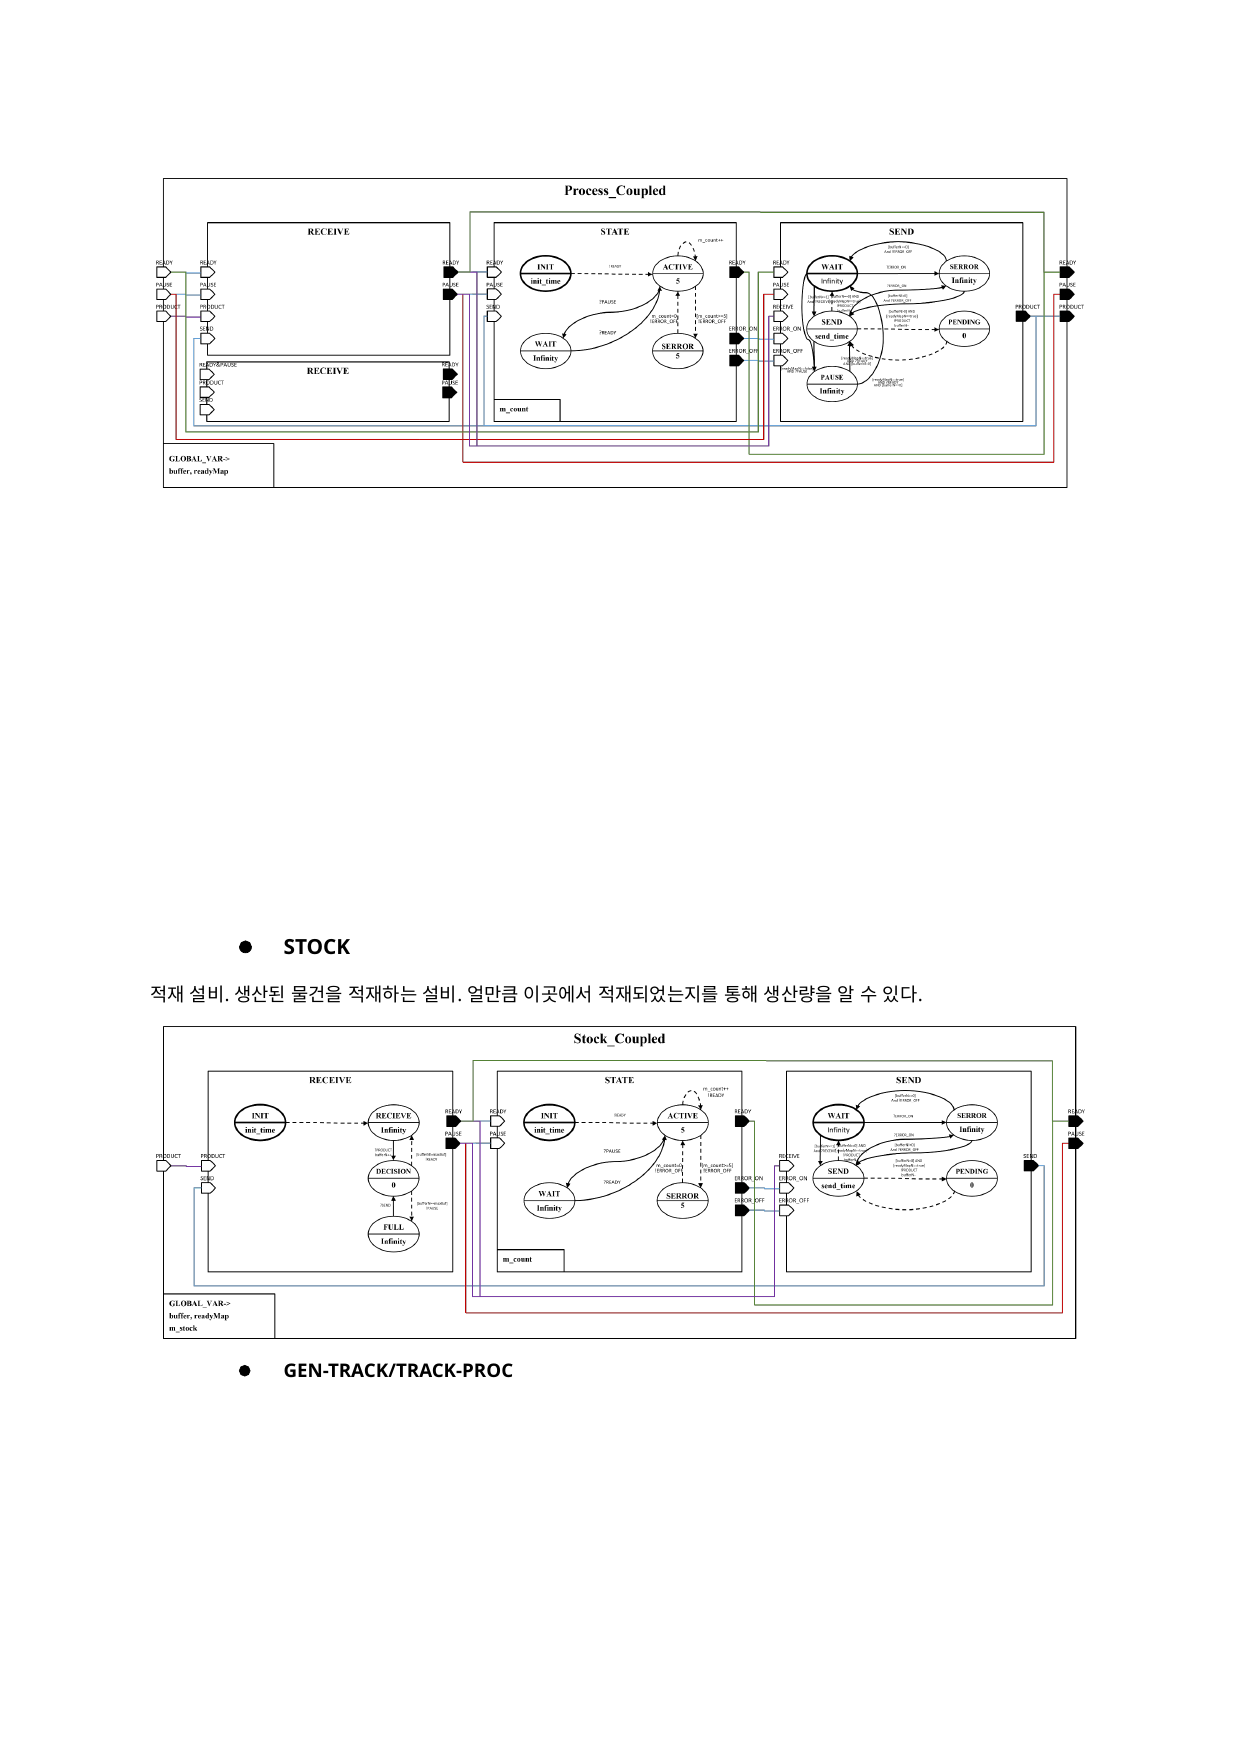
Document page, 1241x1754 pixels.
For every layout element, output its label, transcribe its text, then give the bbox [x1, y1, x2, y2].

picture [150, 1025, 1091, 1339]
picture [150, 177, 1091, 488]
list STOCK [237, 932, 1090, 960]
text 적재 설비. 생산된 물건을 적재하는 설비. 얼만큼 이곳에서 적재되었는지를 통해 생산량을 알 수 있다. [150, 979, 1090, 1006]
list GEN-TRACK/TRACK-PROC [237, 1357, 1090, 1383]
